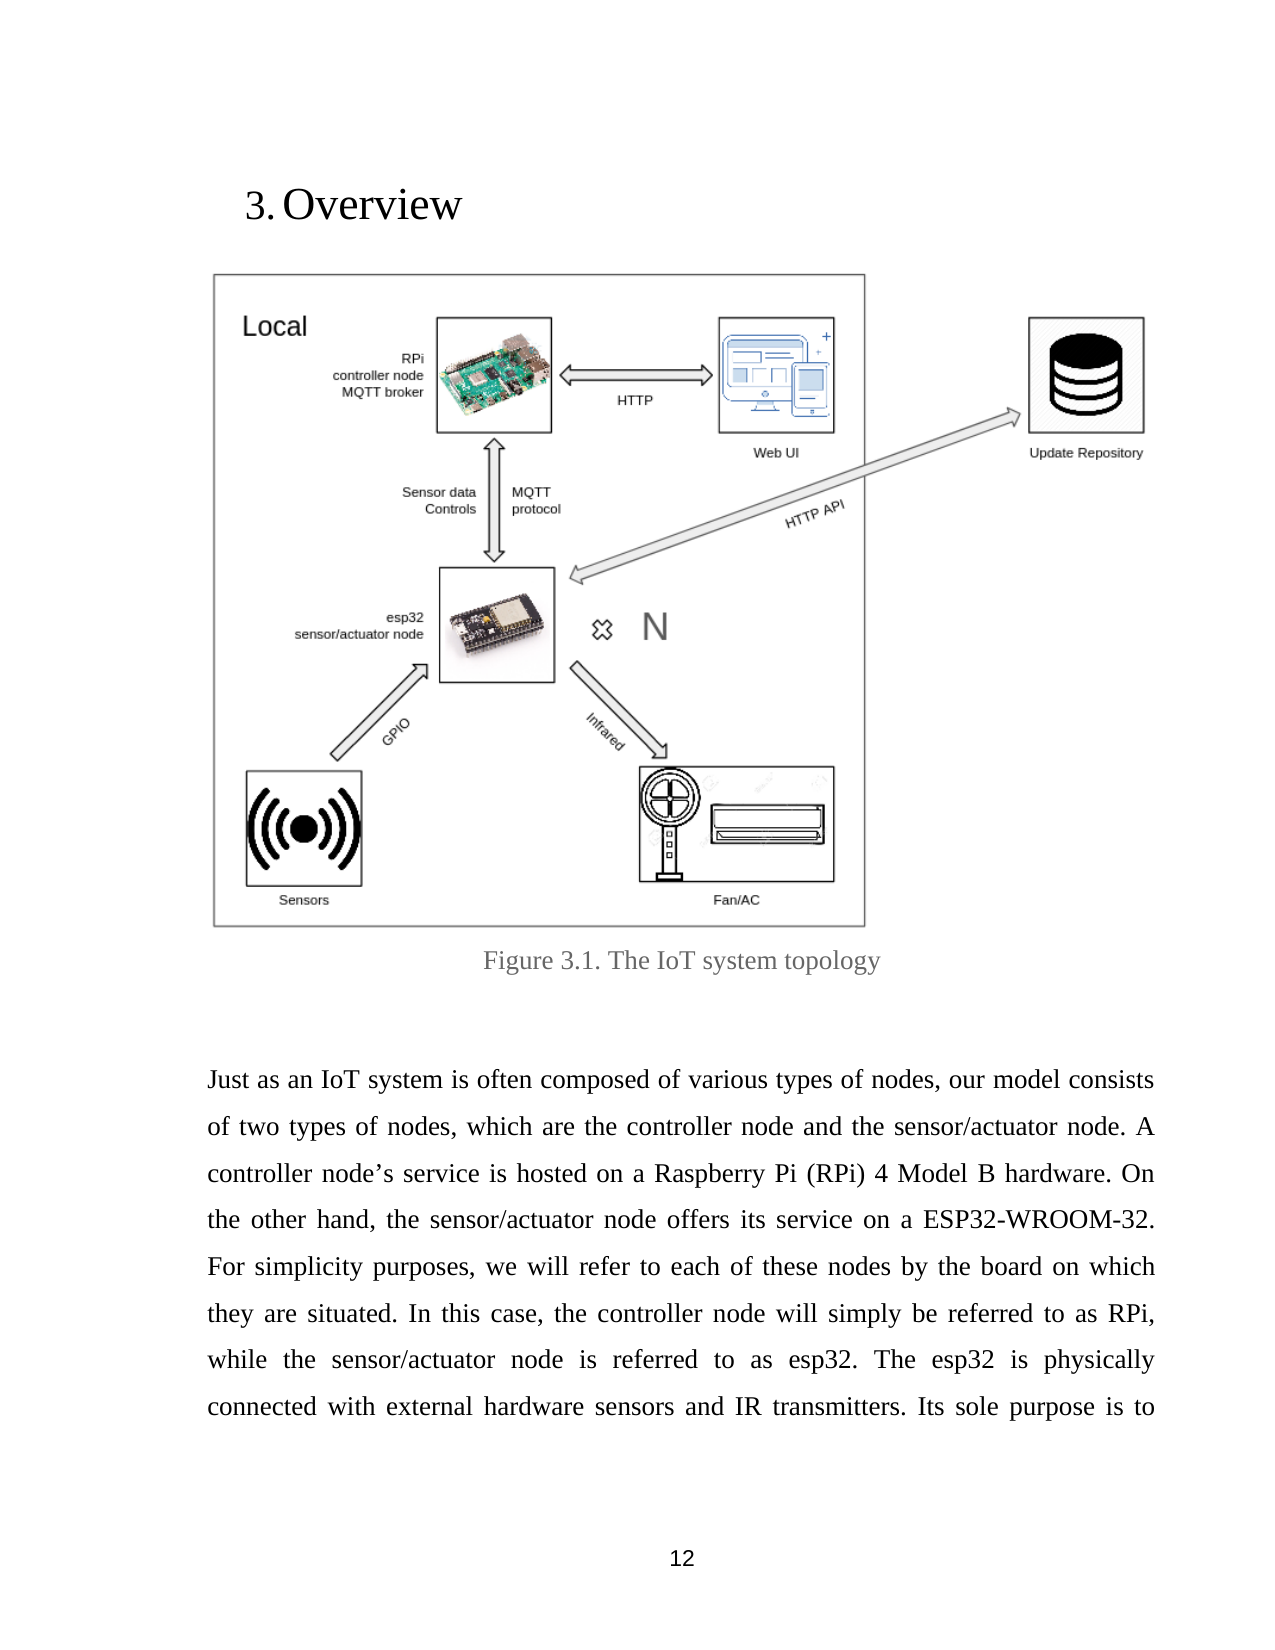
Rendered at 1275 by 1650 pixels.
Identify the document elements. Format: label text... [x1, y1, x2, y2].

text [207, 1064, 1157, 1421]
subtitle Overview [244, 177, 1157, 230]
subtitle Figure 3.1. The IoT system topology [207, 944, 1157, 975]
picture [207, 268, 1157, 931]
